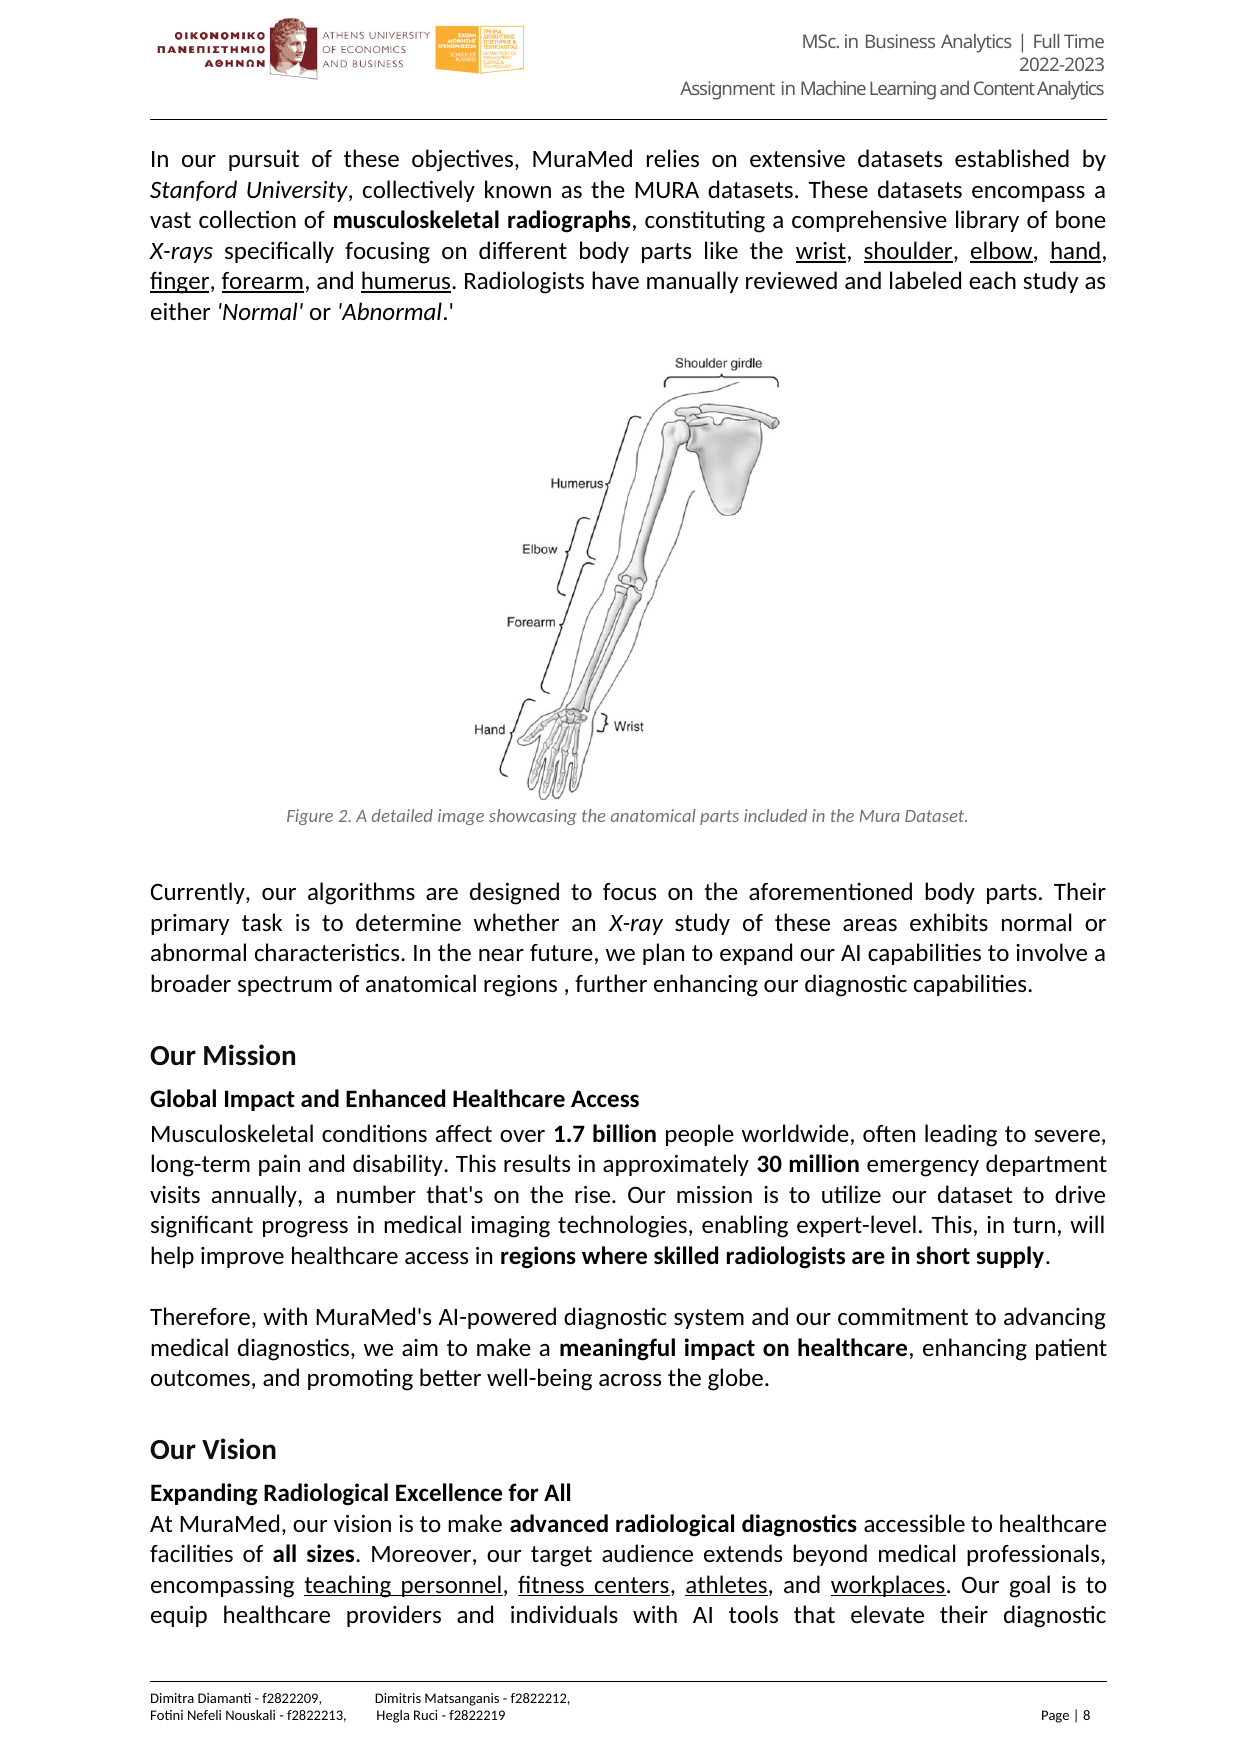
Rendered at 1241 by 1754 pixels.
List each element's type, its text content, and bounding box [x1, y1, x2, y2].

text Figure 2. A detailed image showcasing the anatomical parts included in the Mura Dataset. [150, 805, 1107, 828]
text Musculoskeletal conditions affect over 1.7 billion people worldwide, often leading to severe, long-term pain and disability. This results in approximately 30 million emergency department visits annually, a number that's on the rise. Our mission is to utilize our dataset to drive significant progress in medical imaging technologies, enabling expert-level. This, in turn, will help improve healthcare access in regions where skilled radiologists are in short supply. [150, 1118, 1107, 1271]
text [150, 1508, 1107, 1630]
text Currently, our algorithms are designed to focus on the aforementioned body parts. Their primary task is to determine whether an X-ray study of these areas exhibits normal or abnormal characteristics. In the near future, we plan to expand our AI capabilities to involve a broader spectrum of anatomical regions , further enhancing our diagnostic capabilities. [150, 876, 1107, 998]
text Therefore, with MuraMed's AI-powered diagnostic system and our commitment to advancing medical diagnostics, we aim to make a meaningful impact on healthcare, enhancing patient outcomes, and promoting better well-being across the globe. [150, 1301, 1107, 1393]
text Expanding Radiological Excellence for All [150, 1477, 1107, 1508]
subtitle Our Vision [150, 1431, 1095, 1467]
picture [151, 17, 526, 82]
text Global Impact and Enhanced Healthcare Access [150, 1083, 1107, 1113]
text In our pursuit of these objectives, MuraMed relies on extensive datasets established by Stanford University, collectively known as the MURA datasets. These datasets encompass a vast collection of musculoskeletal radiographs, constituting a comprehensive library of bone X-rays specifically focusing on different body parts like the wrist, shoulder, elbow, hand, finger, forearm, and humerus. Radiologists have manually reviewed and labeled each study as either 'Normal' or 'Abnormal.' [150, 143, 1107, 326]
picture [475, 357, 783, 805]
subtitle Our Mission [150, 1037, 1095, 1073]
